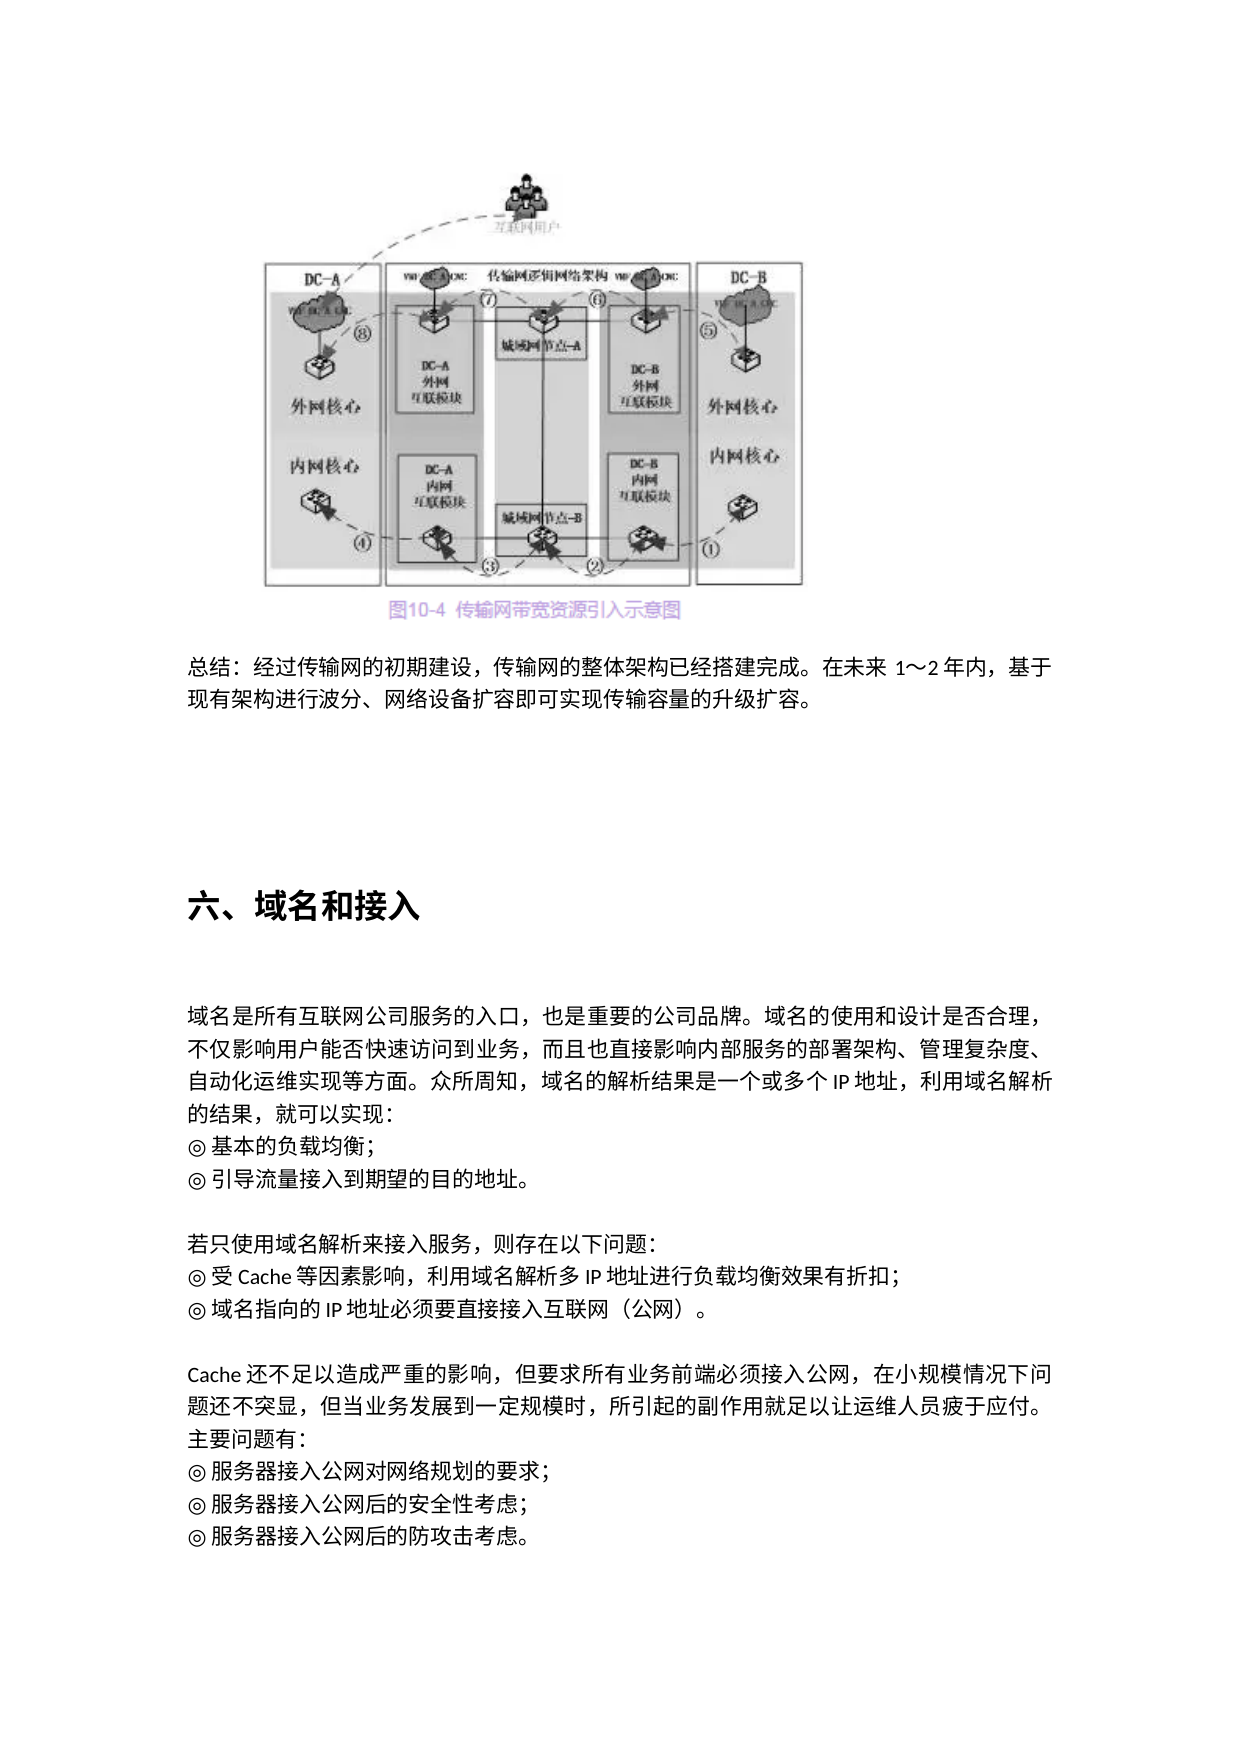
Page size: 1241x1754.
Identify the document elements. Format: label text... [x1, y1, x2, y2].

picture [187, 162, 886, 634]
text ◎ 服务器接入公网对网络规划的要求； [187, 1454, 1053, 1486]
text ◎ 服务器接入公网后的防攻击考虑。 [187, 1519, 1053, 1551]
text 若只使用域名解析来接入服务，则存在以下问题： [187, 1226, 1053, 1259]
text ◎ 服务器接入公网后的安全性考虑； [187, 1486, 1053, 1519]
text ◎ 受Cache等因素影响，利用域名解析多IP地址进行负载均衡效果有折扣； [187, 1259, 1053, 1291]
text ◎ 基本的负载均衡； [187, 1129, 1053, 1161]
text ◎ 引导流量接入到期望的目的地址。 [187, 1161, 1053, 1194]
text ◎ 域名指向的IP地址必须要直接接入互联网（公网）。 [187, 1291, 1053, 1324]
text 域名是所有互联网公司服务的入口，也是重要的公司品牌。域名的使用和设计是否合理，不仅影响用户能否快速访问到业务，而且也直接影响内部服务的部署架构、管理复杂度、自动化运维实现等方面。众所周知，域名的解析结果是一个或多个IP地址，利用域名解析的结果，就可以实现： [187, 999, 1053, 1129]
text 总结：经过传输网的初期建设，传输网的整体架构已经搭建完成。在未来1～2年内，基于现有架构进行波分、网络设备扩容即可实现传输容量的升级扩容。 [187, 649, 1053, 714]
text Cache还不足以造成严重的影响，但要求所有业务前端必须接入公网，在小规模情况下问题还不突显，但当业务发展到一定规模时，所引起的副作用就足以让运维人员疲于应付。主要问题有： [187, 1356, 1053, 1454]
subtitle 六、域名和接入 [187, 872, 1053, 937]
